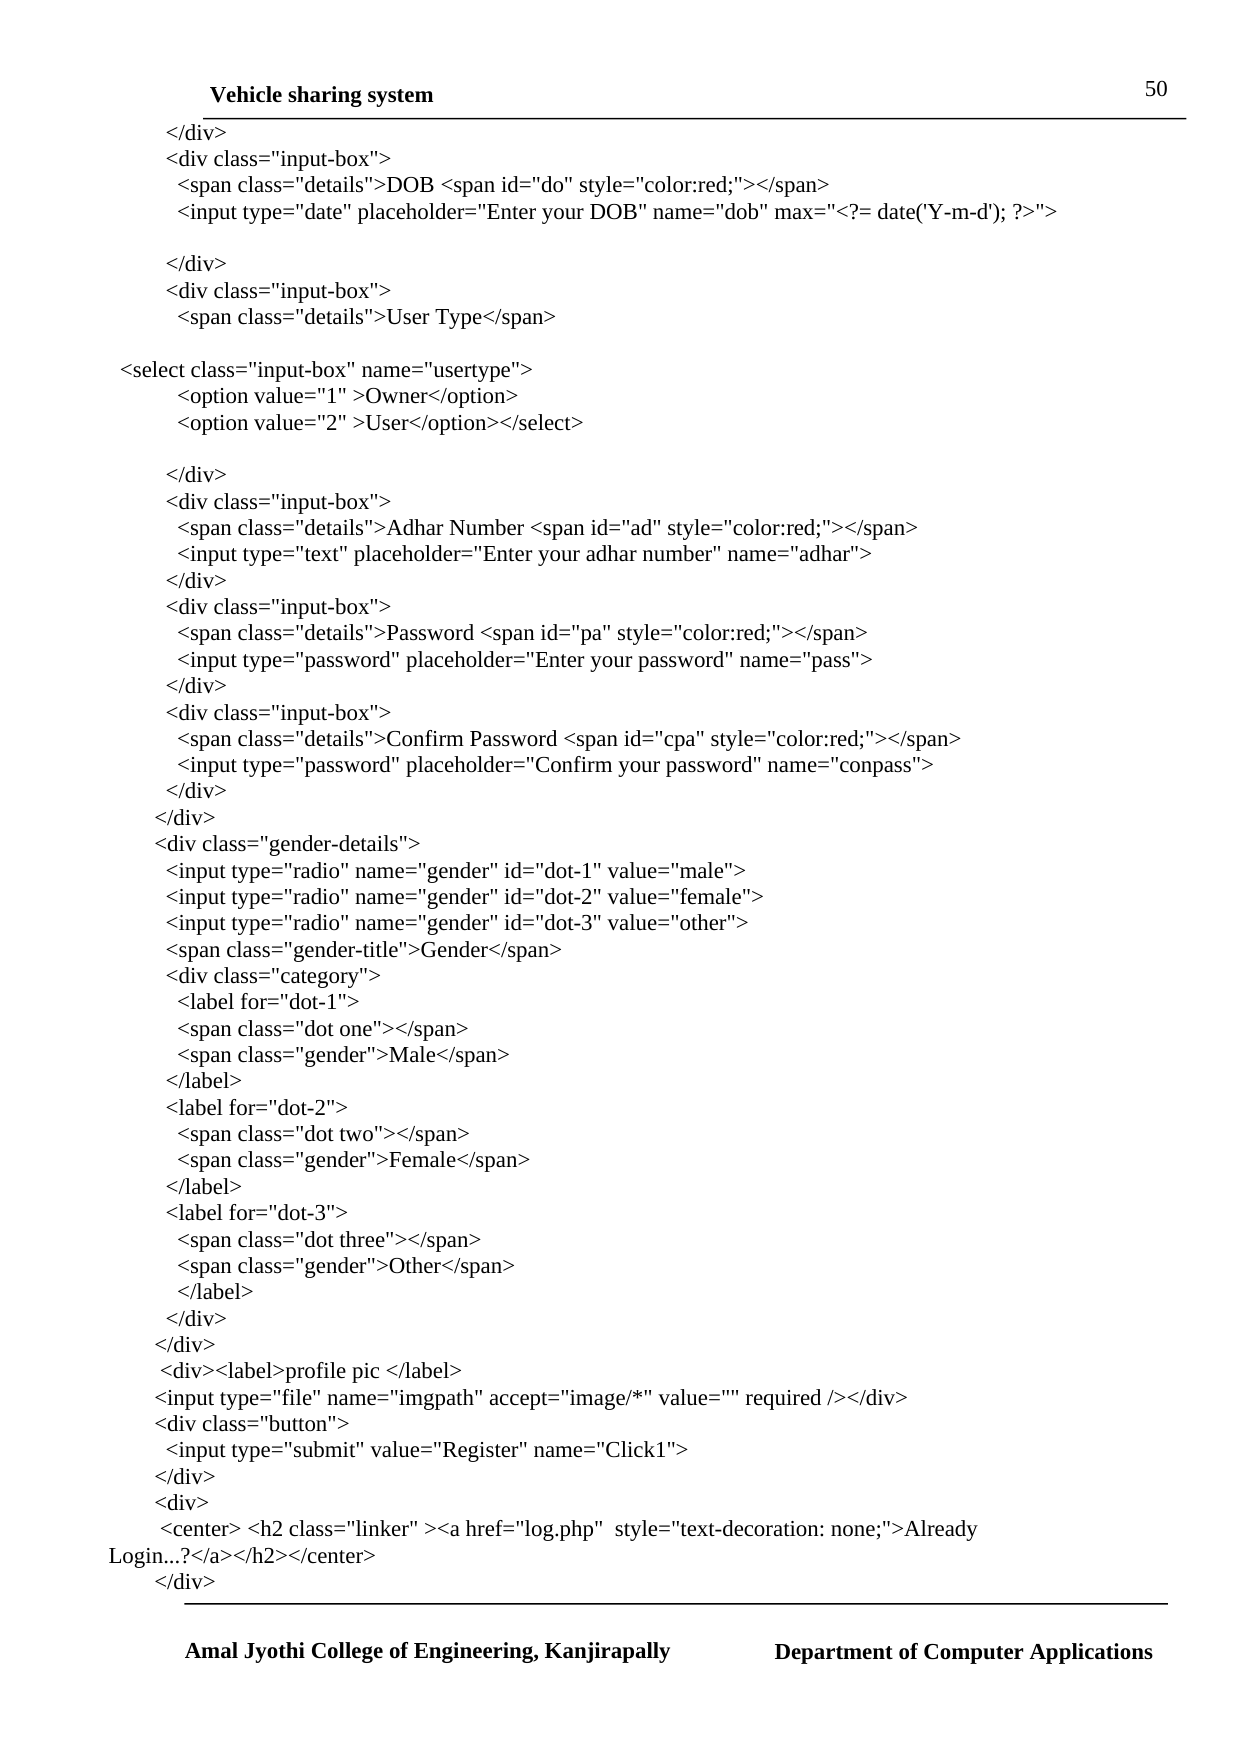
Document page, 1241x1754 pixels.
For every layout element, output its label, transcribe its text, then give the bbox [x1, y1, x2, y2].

text <div class="input-box"> [108, 145, 1167, 171]
text </div> [108, 672, 1167, 698]
text <span class="gender">Male</span> [108, 1041, 1167, 1067]
text <input type="file" name="imgpath" accept="image/*" value="" required /></div> [108, 1384, 1167, 1410]
text <div class="gender-details"> [108, 830, 1167, 857]
text <span class="gender-title">Gender</span> [108, 936, 1167, 962]
text </div> [108, 1463, 1167, 1489]
text <select class="input-box" name="usertype"> [108, 356, 1167, 382]
text <input type="submit" value="Register" name="Click1"> [108, 1436, 1167, 1463]
text <span class="details">DOB <span id="do" style="color:red;"></span> [108, 171, 1167, 198]
text <label for="dot-2"> [108, 1094, 1167, 1120]
text <span class="details">Confirm Password <span id="cpa" style="color:red;"></span> [108, 725, 1167, 751]
text <div><label>profile pic </label> [108, 1357, 1167, 1384]
text <input type="text" placeholder="Enter your adhar number" name="adhar"> [108, 540, 1167, 567]
text <span class="details">User Type</span> [108, 303, 1167, 329]
text <input type="password" placeholder="Enter your password" name="pass"> [108, 646, 1167, 672]
text <div class="input-box"> [108, 277, 1167, 303]
text <label for="dot-1"> [108, 988, 1167, 1015]
text <span class="details">Adhar Number <span id="ad" style="color:red;"></span> [108, 514, 1167, 540]
text <input type="radio" name="gender" id="dot-2" value="female"> [108, 883, 1167, 909]
text </label> [108, 1067, 1167, 1094]
text <div class="input-box"> [108, 593, 1167, 619]
text </div> [108, 1568, 1167, 1594]
text <div> [108, 1489, 1167, 1516]
text <center> <h2 class="linker" ><a href="log.php" style="text-decoration: none;">Already Login...?</a></h2></center> [108, 1516, 1167, 1568]
text <span class="details">Password <span id="pa" style="color:red;"></span> [108, 619, 1167, 646]
text <option value="2" >User</option></select> [108, 409, 1167, 435]
text <input type="radio" name="gender" id="dot-1" value="male"> [108, 857, 1167, 883]
text </div> [108, 1331, 1167, 1357]
text <label for="dot-3"> [108, 1199, 1167, 1226]
text <span class="dot three"></span> [108, 1226, 1167, 1252]
text <input type="password" placeholder="Confirm your password" name="conpass"> [108, 751, 1167, 778]
text </div> [108, 461, 1167, 488]
text <div class="input-box"> [108, 488, 1167, 514]
text <option value="1" >Owner</option> [108, 382, 1167, 409]
text <span class="dot two"></span> [108, 1120, 1167, 1147]
text <input type="date" placeholder="Enter your DOB" name="dob" max="<?= date('Y-m-d'); ?>"> [108, 198, 1167, 224]
text <div class="input-box"> [108, 698, 1167, 725]
text </div> [108, 1305, 1167, 1331]
text </div> [108, 251, 1167, 277]
text </label> [108, 1278, 1167, 1305]
text </div> [108, 567, 1167, 593]
text <input type="radio" name="gender" id="dot-3" value="other"> [108, 909, 1167, 936]
text <div class="button"> [108, 1410, 1167, 1436]
text <span class="gender">Other</span> [108, 1252, 1167, 1278]
text <div class="category"> [108, 962, 1167, 988]
text </div> [108, 778, 1167, 804]
text </label> [108, 1173, 1167, 1199]
text </div> [108, 119, 1167, 145]
text <span class="gender">Female</span> [108, 1147, 1167, 1173]
text <span class="dot one"></span> [108, 1015, 1167, 1041]
text </div> [108, 804, 1167, 830]
